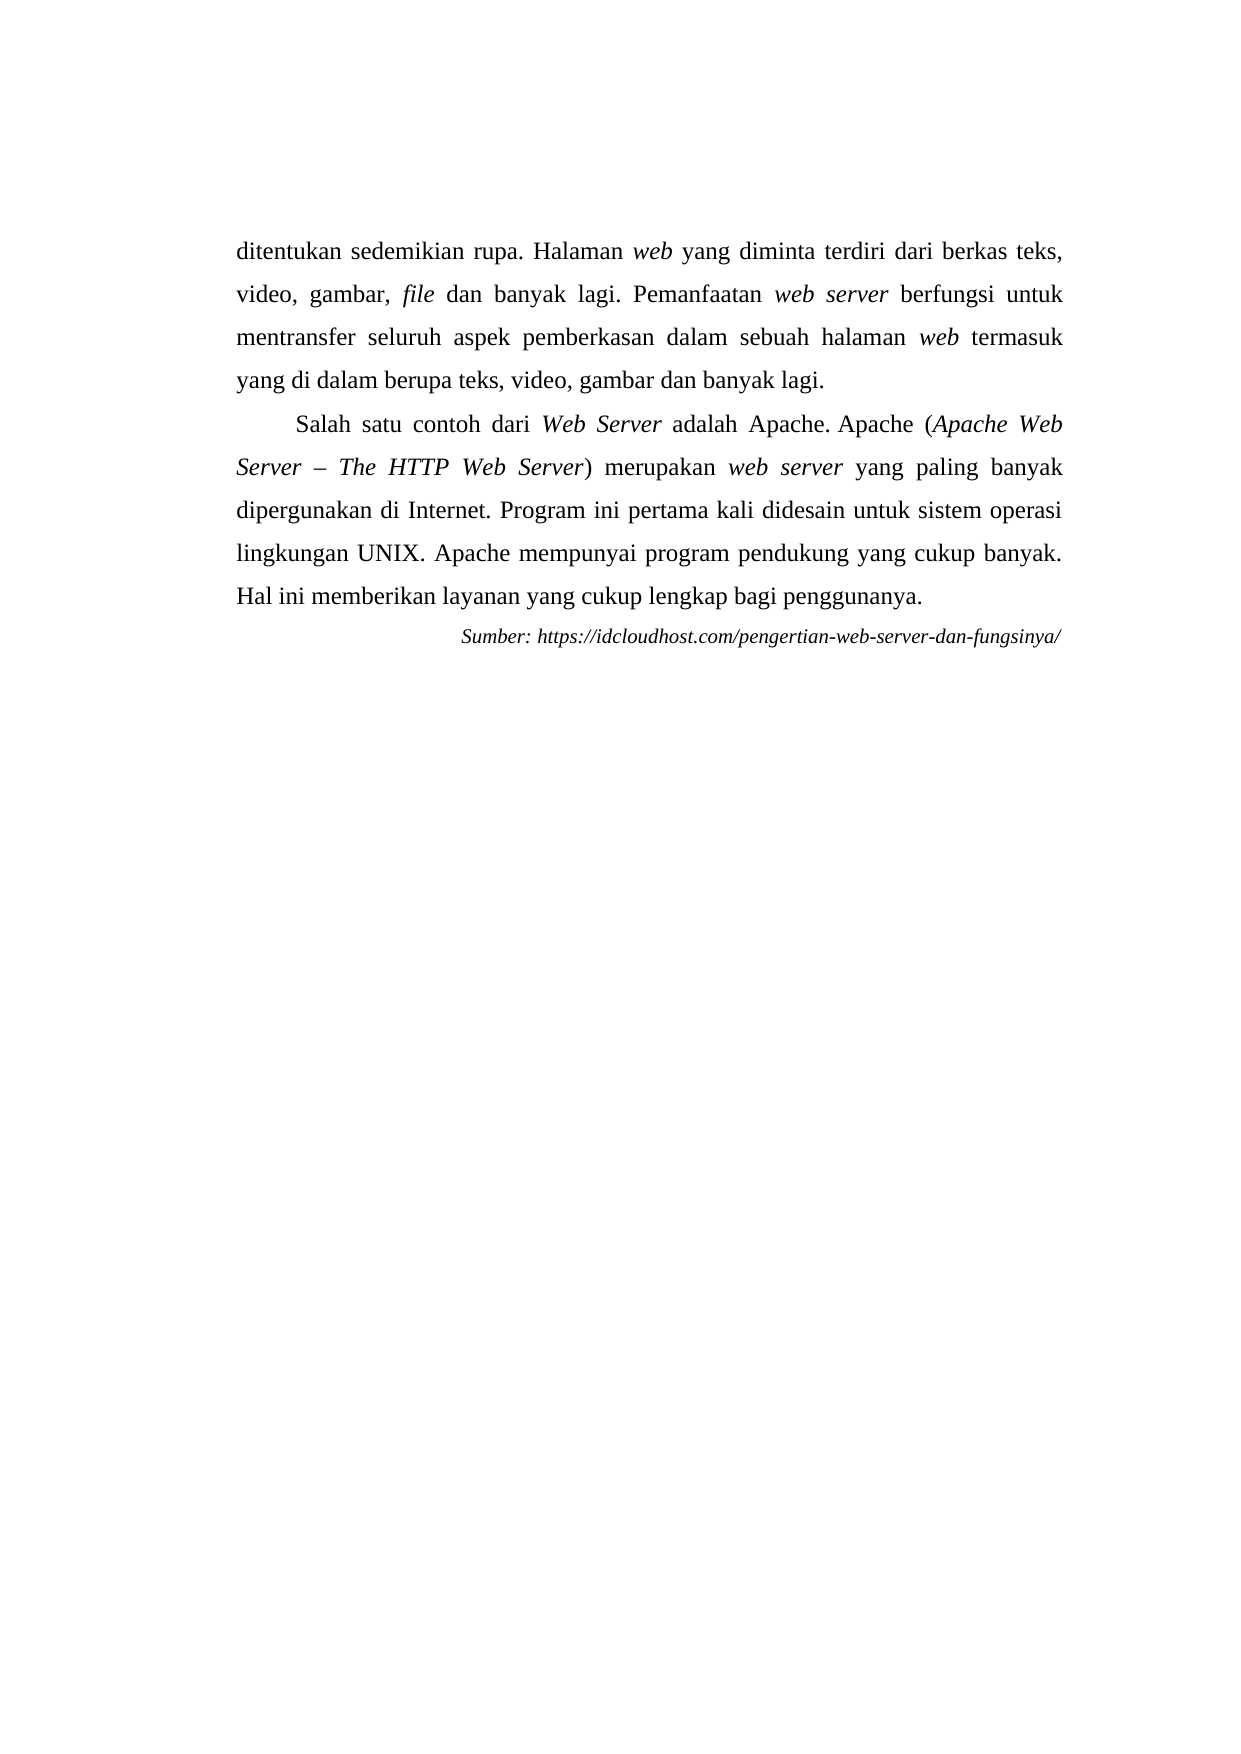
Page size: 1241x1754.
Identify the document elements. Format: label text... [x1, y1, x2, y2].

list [236, 236, 1063, 394]
list Sumber: https://idcloudhost.com/pengertian-web-server-dan-fungsinya/ [386, 624, 1063, 648]
list Salah satu contoh dari Web Server adalah Apache. Apache (Apache Web Server – The HTTP Web Server) merupakan web server yang paling banyak dipergunakan di Internet. Program ini pertama kali didesain untuk sistem operasi lingkungan UNIX. Apache mempunyai program pendukung yang cukup banyak. Hal ini memberikan layanan yang cukup lengkap bagi penggunanya. [236, 409, 1063, 610]
